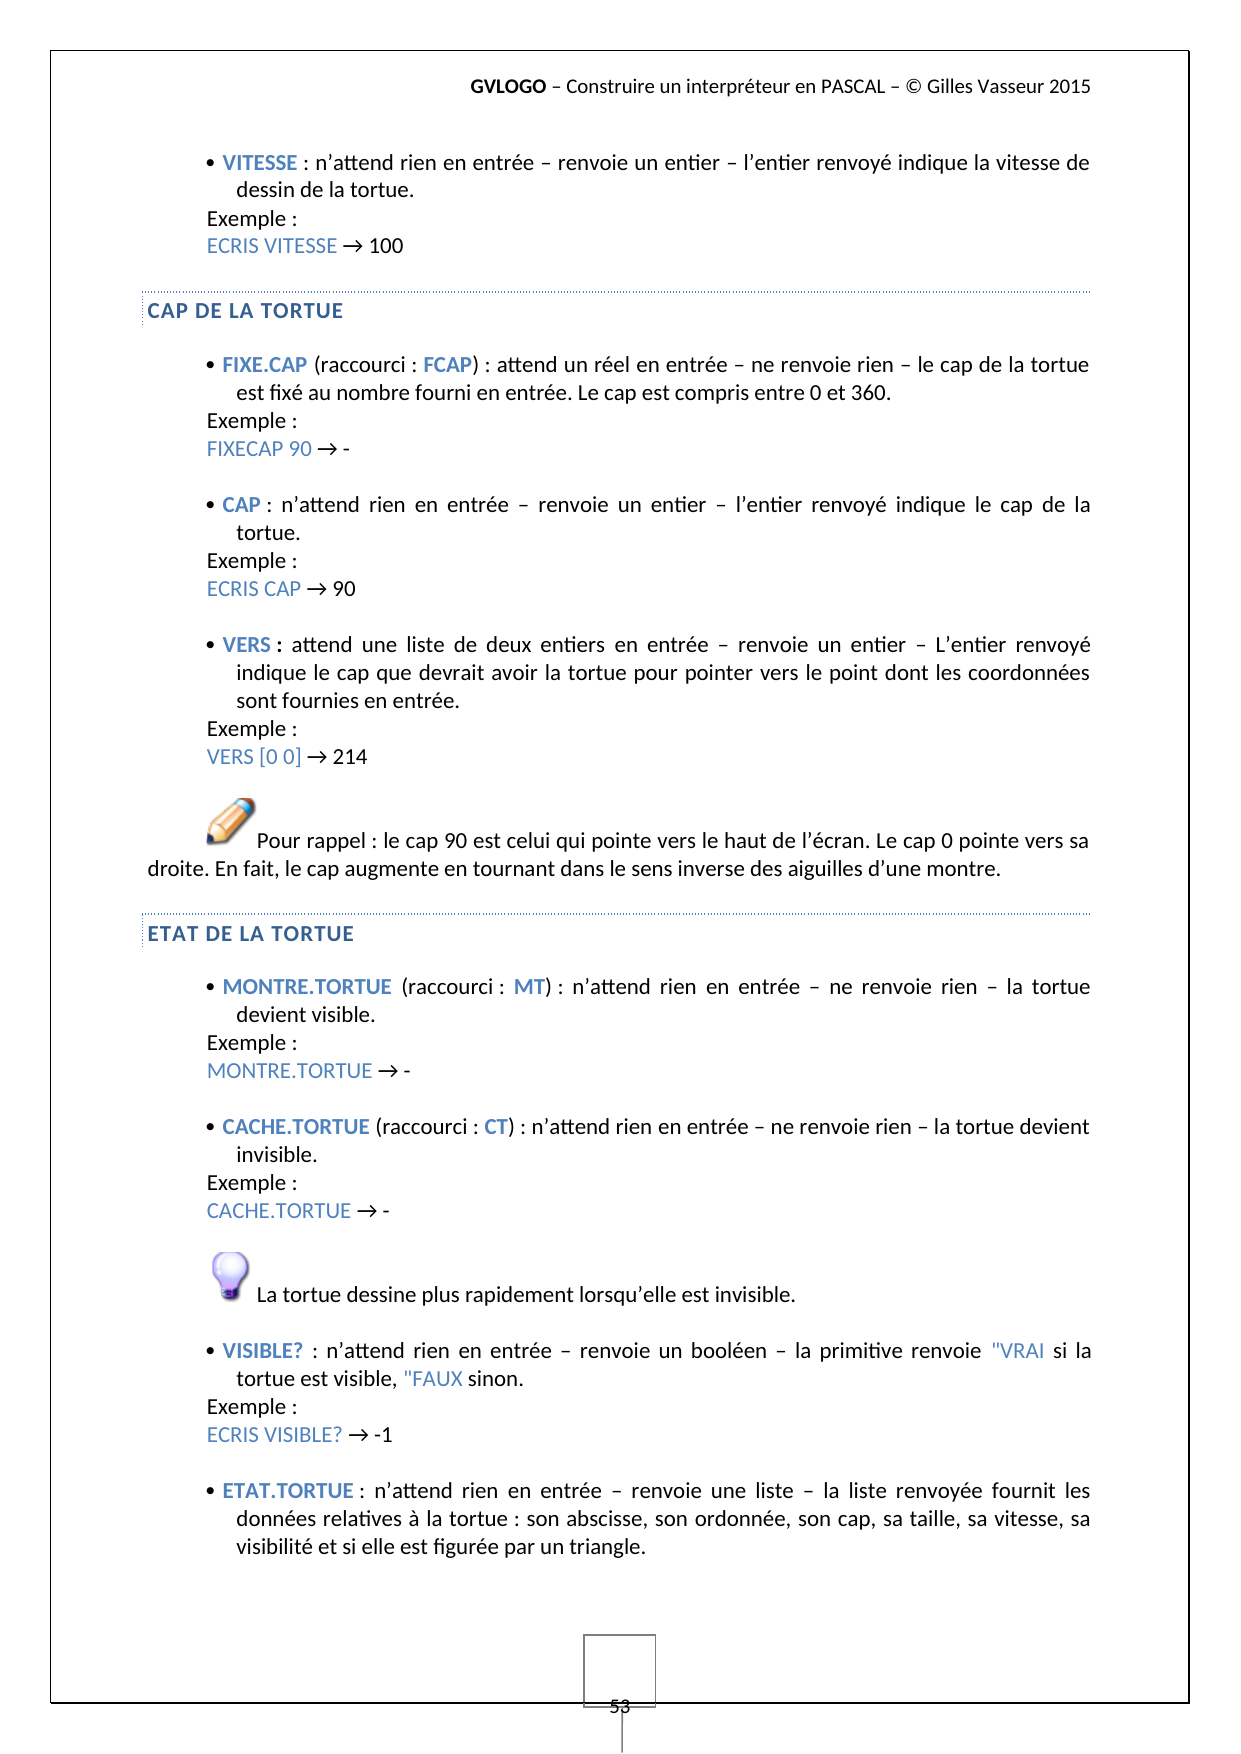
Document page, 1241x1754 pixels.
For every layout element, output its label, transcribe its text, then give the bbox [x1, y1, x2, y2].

text La tortue dessine plus rapidement lorsqu’elle est invisible. [147, 1252, 1092, 1308]
subtitle Etat de la tortue [142, 913, 1092, 947]
text Exemple : [147, 1028, 1092, 1056]
list VITESSE : n’attend rien en entrée – renvoie un entier – l’entier renvoyé indique la vitesse de dessin de la tortue. [207, 148, 1092, 204]
text FIXECAP 90 → - [147, 434, 1092, 462]
list VISIBLE? : n’attend rien en entrée – renvoie un booléen – la primitive renvoie "VRAI si la tortue est visible, "FAUX sinon. [207, 1336, 1092, 1392]
text Exemple : [147, 1392, 1092, 1420]
list CACHE.TORTUE (raccourci : CT) : n’attend rien en entrée – ne renvoie rien – la tortue devient invisible. [207, 1112, 1092, 1168]
list VERS : attend une liste de deux entiers en entrée – renvoie un entier – L’entier renvoyé indique le cap que devrait avoir la tortue pour pointer vers le point dont les coordonnées sont fournies en entrée. [207, 630, 1092, 714]
text Exemple : [147, 204, 1092, 232]
picture [206, 798, 257, 848]
text Exemple : [147, 1168, 1092, 1196]
text CACHE.TORTUE → - [147, 1196, 1092, 1224]
text Exemple : [147, 406, 1092, 434]
text ECRIS VITESSE → 100 [147, 232, 1092, 260]
list CAP : n’attend rien en entrée – renvoie un entier – l’entier renvoyé indique le cap de la tortue. [207, 490, 1092, 546]
list MONTRE.TORTUE (raccourci : MT) : n’attend rien en entrée – ne renvoie rien – la tortue devient visible. [207, 972, 1092, 1028]
list FIXE.CAP (raccourci : FCAP) : attend un réel en entrée – ne renvoie rien – le cap de la tortue est fixé au nombre fourni en entrée. Le cap est compris entre 0 et 360. [207, 350, 1092, 406]
text MONTRE.TORTUE → - [147, 1056, 1092, 1084]
text ECRIS VISIBLE? → -1 [147, 1420, 1092, 1448]
text VERS [0 0] → 214 [147, 742, 1092, 770]
list ETAT.TORTUE : n’attend rien en entrée – renvoie une liste – la liste renvoyée fournit les données relatives à la tortue : son abscisse, son ordonnée, son cap, sa taille, sa vitesse, sa visibilité et si elle est figurée par un triangle. [207, 1476, 1092, 1560]
text Exemple : [147, 546, 1092, 574]
text ECRIS CAP → 90 [147, 574, 1092, 602]
text Exemple : [147, 714, 1092, 742]
text Pour rappel : le cap 90 est celui qui pointe vers le haut de l’écran. Le cap 0 pointe vers sa droite. En fait, le cap augmente en tournant dans le sens inverse des aiguilles d’une montre. [147, 798, 1092, 882]
picture [206, 1252, 257, 1302]
subtitle Cap de la tortue [142, 291, 1092, 325]
